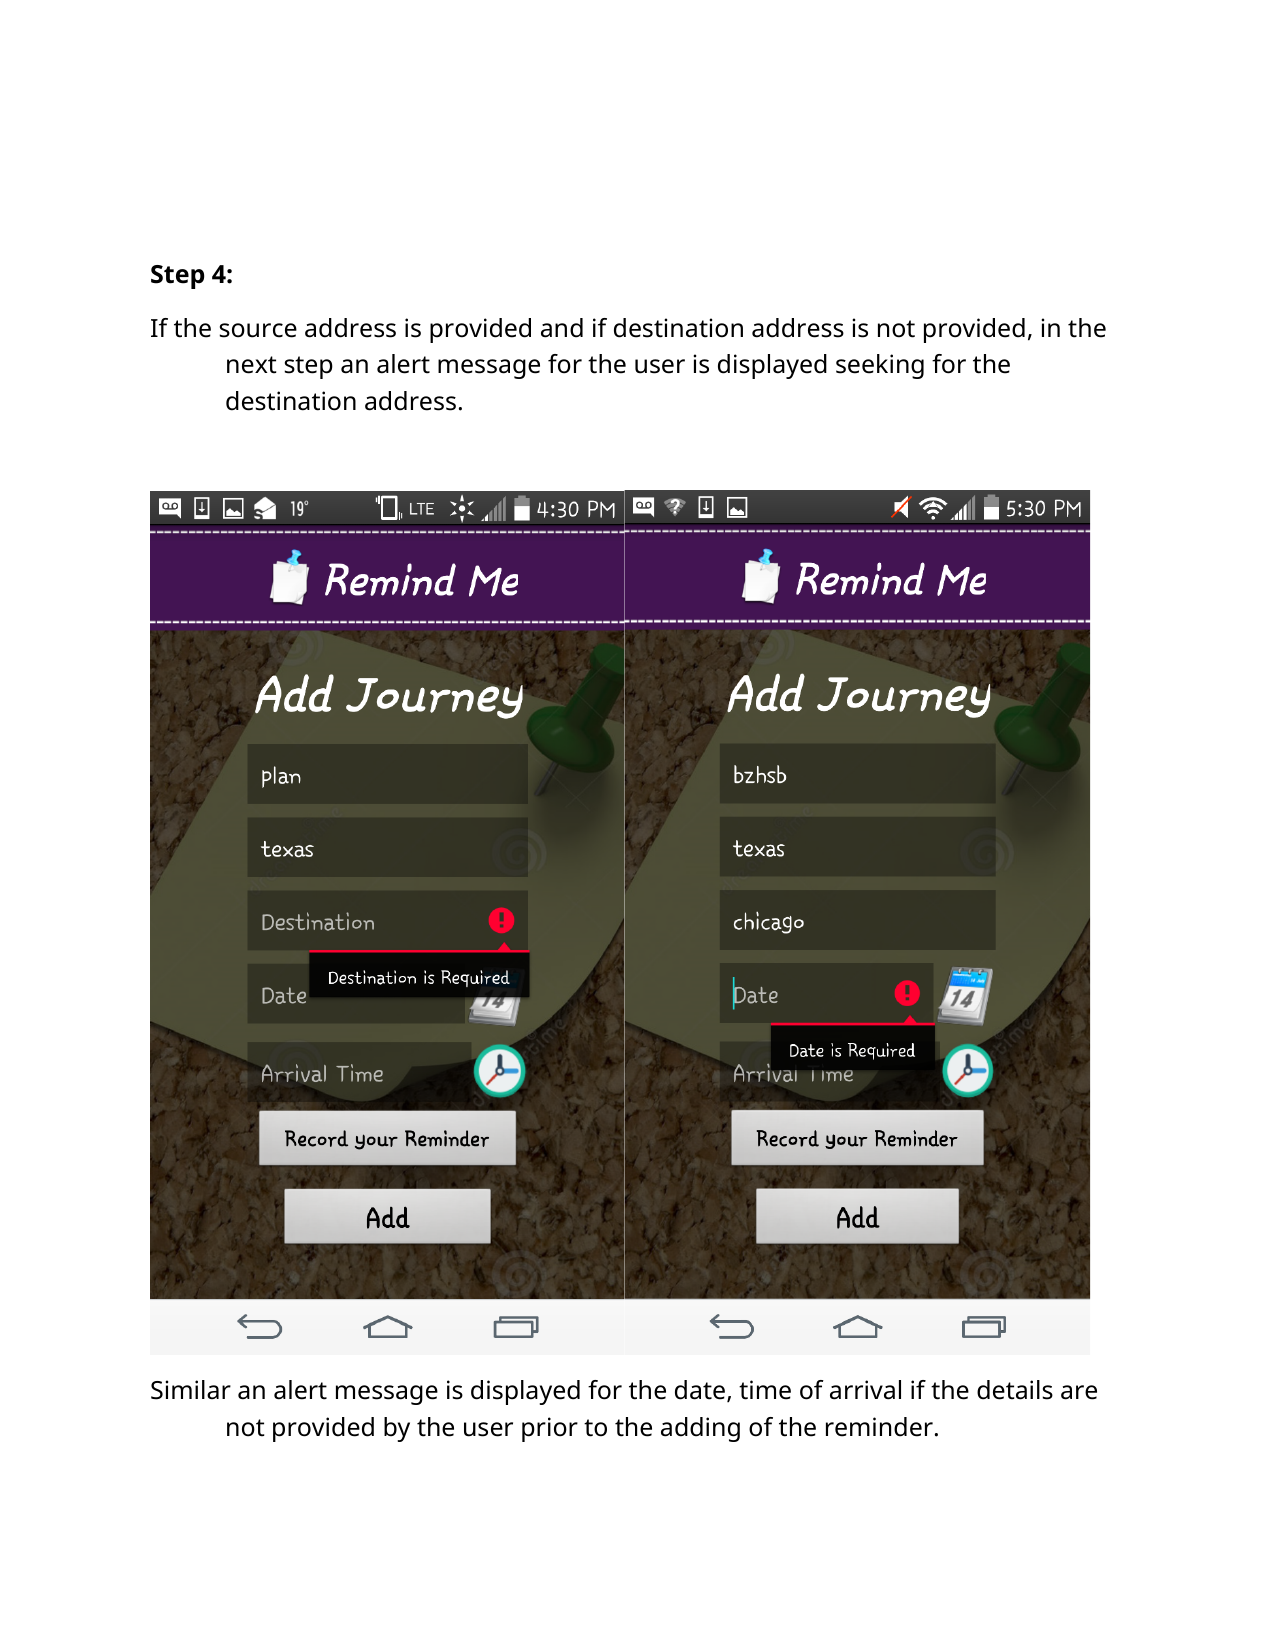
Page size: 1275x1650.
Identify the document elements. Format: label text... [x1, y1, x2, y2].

text Similar an alert message is displayed for the date, time of arrival if the details are not provided by the user prior to the adding of the reminder. [150, 1373, 1125, 1444]
text If the source address is provided and if destination address is not provided, in the next step an alert message for the user is displayed seeking for the destination address. [150, 310, 1125, 418]
picture [150, 490, 1091, 1355]
text Step 4: [150, 257, 1125, 291]
